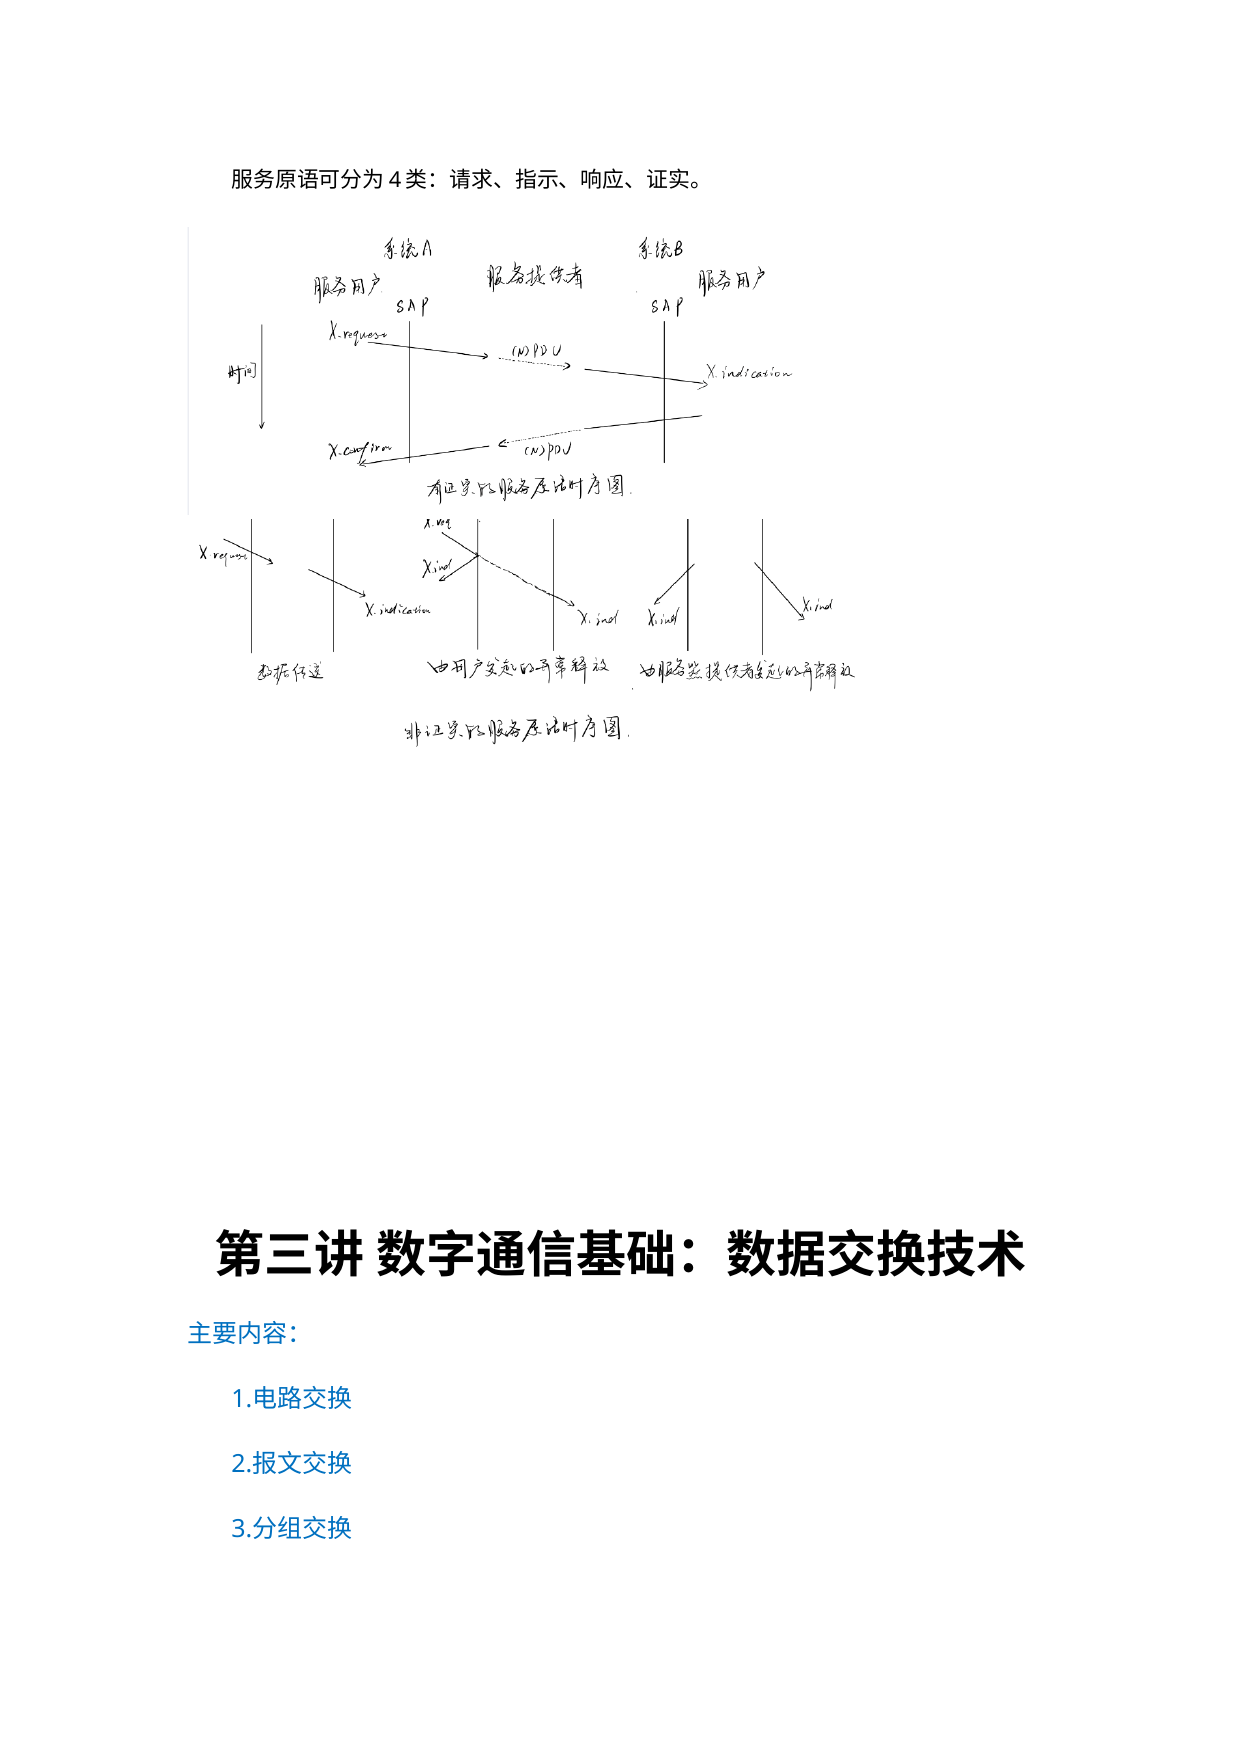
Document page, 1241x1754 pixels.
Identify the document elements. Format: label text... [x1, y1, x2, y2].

text 2.报文交换 [187, 1429, 1053, 1494]
text 主要内容： [187, 1299, 1053, 1364]
text 1.电路交换 [187, 1364, 1053, 1429]
text 3.分组交换 [187, 1494, 1053, 1559]
picture [187, 519, 862, 750]
text 第三讲 数字通信基础：数据交换技术 [187, 1202, 1053, 1299]
picture [187, 227, 842, 515]
text 服务原语可分为4类：请求、指示、响应、证实。 [187, 162, 1053, 194]
